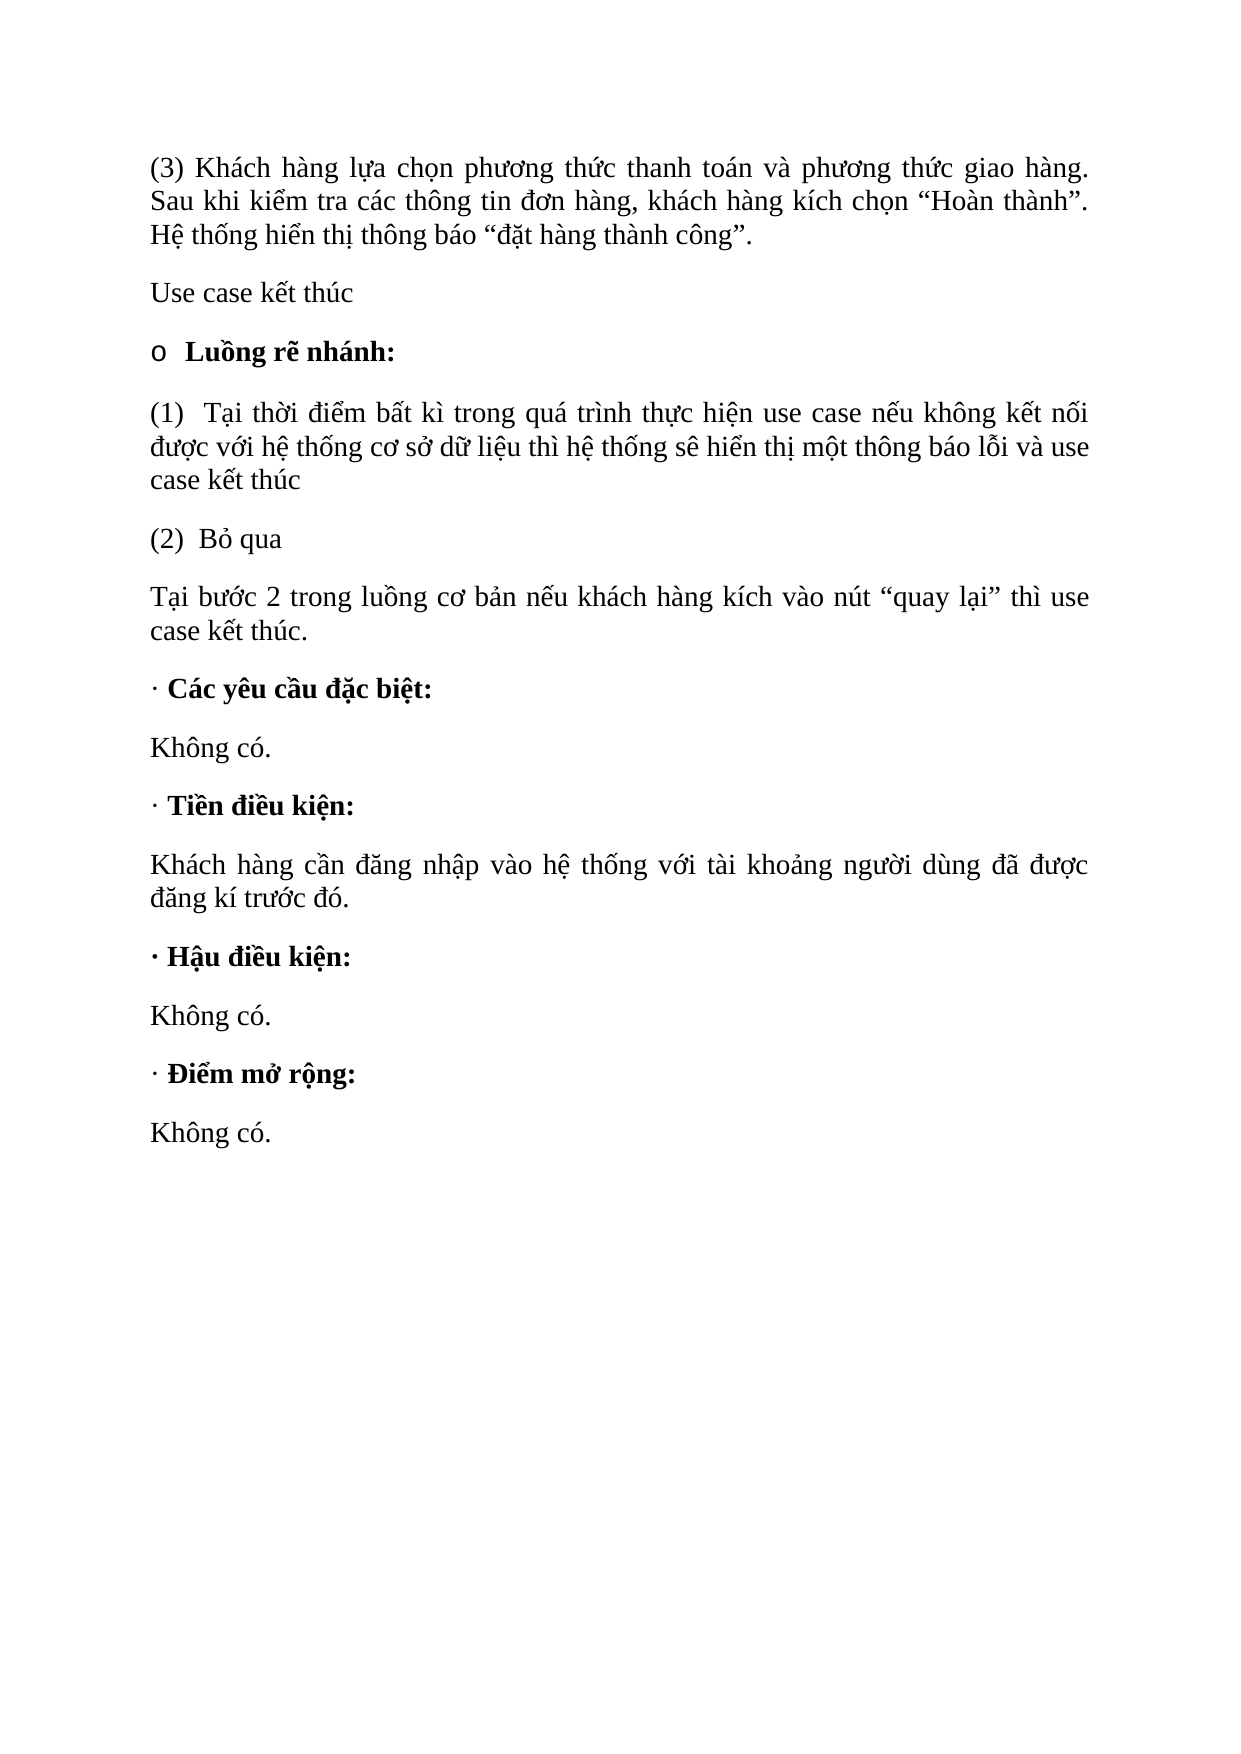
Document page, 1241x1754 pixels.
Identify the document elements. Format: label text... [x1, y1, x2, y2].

text · Hậu điều kiện: [150, 939, 1090, 973]
text (1) Tại thời điểm bất kì trong quá trình thực hiện use case nếu không kết nối được với hệ thống cơ sở dữ liệu thì hệ thống sê hiển thị một thông báo lỗi và use case kết thúc [150, 395, 1090, 496]
text Tại bước 2 trong luồng cơ bản nếu khách hàng kích vào nút “quay lại” thì use case kết thúc. [150, 579, 1090, 646]
text · Tiền điều kiện: [150, 788, 1090, 822]
text Use case kết thúc [150, 276, 1090, 309]
text Không có. [150, 998, 1090, 1031]
text Không có. [150, 730, 1090, 763]
text Không có. [150, 1115, 1090, 1148]
text (3) Khách hàng lựa chọn phương thức thanh toán và phương thức giao hàng. Sau khi kiểm tra các thông tin đơn hàng, khách hàng kích chọn “Hoàn thành”. Hệ thống hiển thị thông báo “đặt hàng thành công”. [150, 150, 1090, 251]
text Khách hàng cần đăng nhập vào hệ thống với tài khoảng người dùng đã được đăng kí trước đó. [150, 847, 1090, 914]
text · Các yêu cầu đặc biệt: [150, 671, 1090, 705]
text (2) Bỏ qua [150, 521, 1090, 554]
text · Điểm mở rộng: [150, 1056, 1090, 1090]
text o Luồng rẽ nhánh: [150, 334, 1090, 370]
